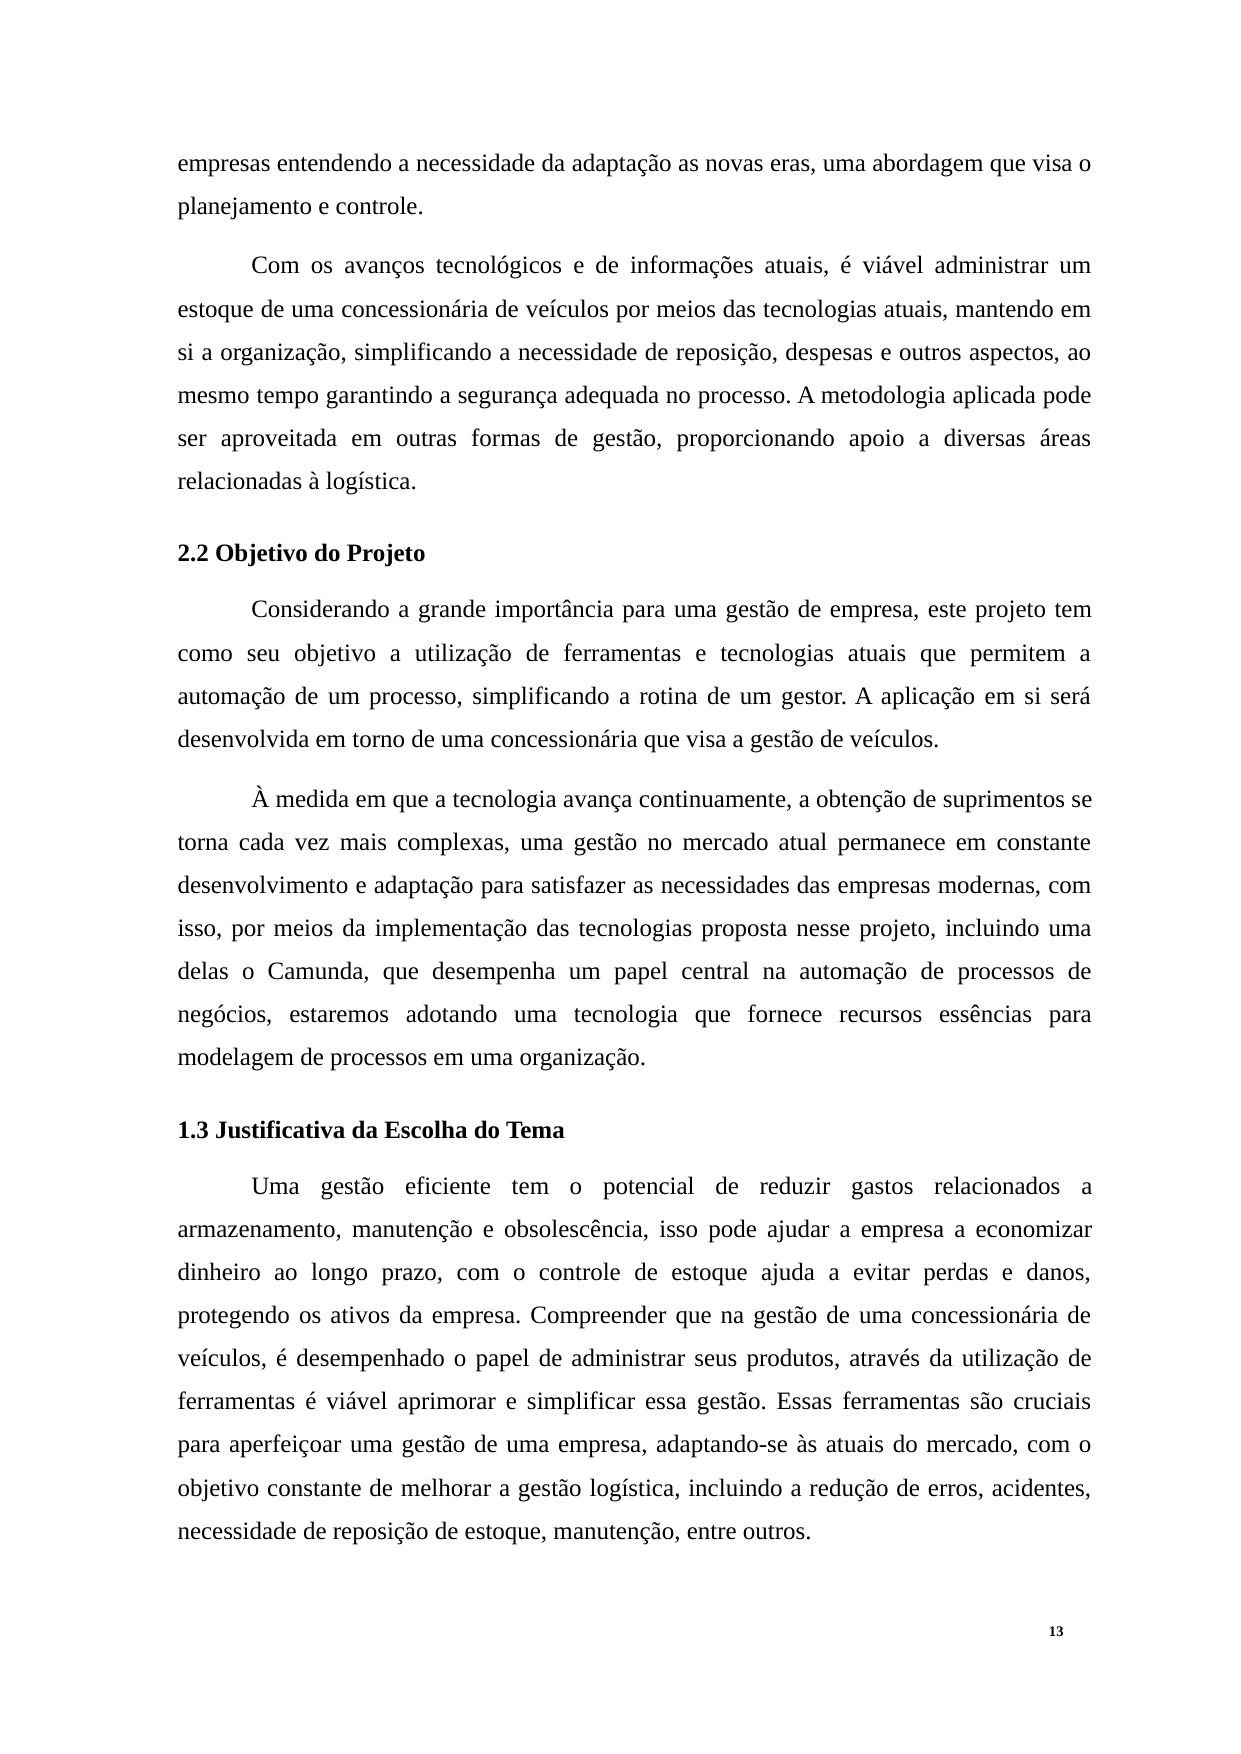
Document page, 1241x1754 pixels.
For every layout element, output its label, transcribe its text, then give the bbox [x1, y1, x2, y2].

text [177, 148, 1093, 219]
subtitle 2.2 Objetivo do Projeto [177, 538, 1063, 567]
subtitle 1.3 Justificativa da Escolha do Tema [177, 1115, 1063, 1143]
text Com os avanços tecnológicos e de informações atuais, é viável administrar um estoque de uma concessionária de veículos por meios das tecnologias atuais, mantendo em si a organização, simplificando a necessidade de reposição, despesas e outros aspectos, ao mesmo tempo garantindo a segurança adequada no processo. A metodologia aplicada pode ser aproveitada em outras formas de gestão, proporcionando apoio a diversas áreas relacionadas à logística. [177, 251, 1093, 495]
text Considerando a grande importância para uma gestão de empresa, este projeto tem como seu objetivo a utilização de ferramentas e tecnologias atuais que permitem a automação de um processo, simplificando a rotina de um gestor. A aplicação em si será desenvolvida em torno de uma concessionária que visa a gestão de veículos. [177, 594, 1093, 753]
text À medida em que a tecnologia avança continuamente, a obtenção de suprimentos se torna cada vez mais complexas, uma gestão no mercado atual permanece em constante desenvolvimento e adaptação para satisfazer as necessidades das empresas modernas, com isso, por meios da implementação das tecnologias proposta nesse projeto, incluindo uma delas o Camunda, que desempenha um papel central na automação de processos de negócios, estaremos adotando uma tecnologia que fornece recursos essências para modelagem de processos em uma organização. [177, 784, 1093, 1071]
text Uma gestão eficiente tem o potencial de reduzir gastos relacionados a armazenamento, manutenção e obsolescência, isso pode ajudar a empresa a economizar dinheiro ao longo prazo, com o controle de estoque ajuda a evitar perdas e danos, protegendo os ativos da empresa. Compreender que na gestão de uma concessionária de veículos, é desempenhado o papel de administrar seus produtos, através da utilização de ferramentas é viável aprimorar e simplificar essa gestão. Essas ferramentas são cruciais para aperfeiçoar uma gestão de uma empresa, adaptando-se às atuais do mercado, com o objetivo constante de melhorar a gestão logística, incluindo a redução de erros, acidentes, necessidade de reposição de estoque, manutenção, entre outros. [177, 1171, 1093, 1544]
